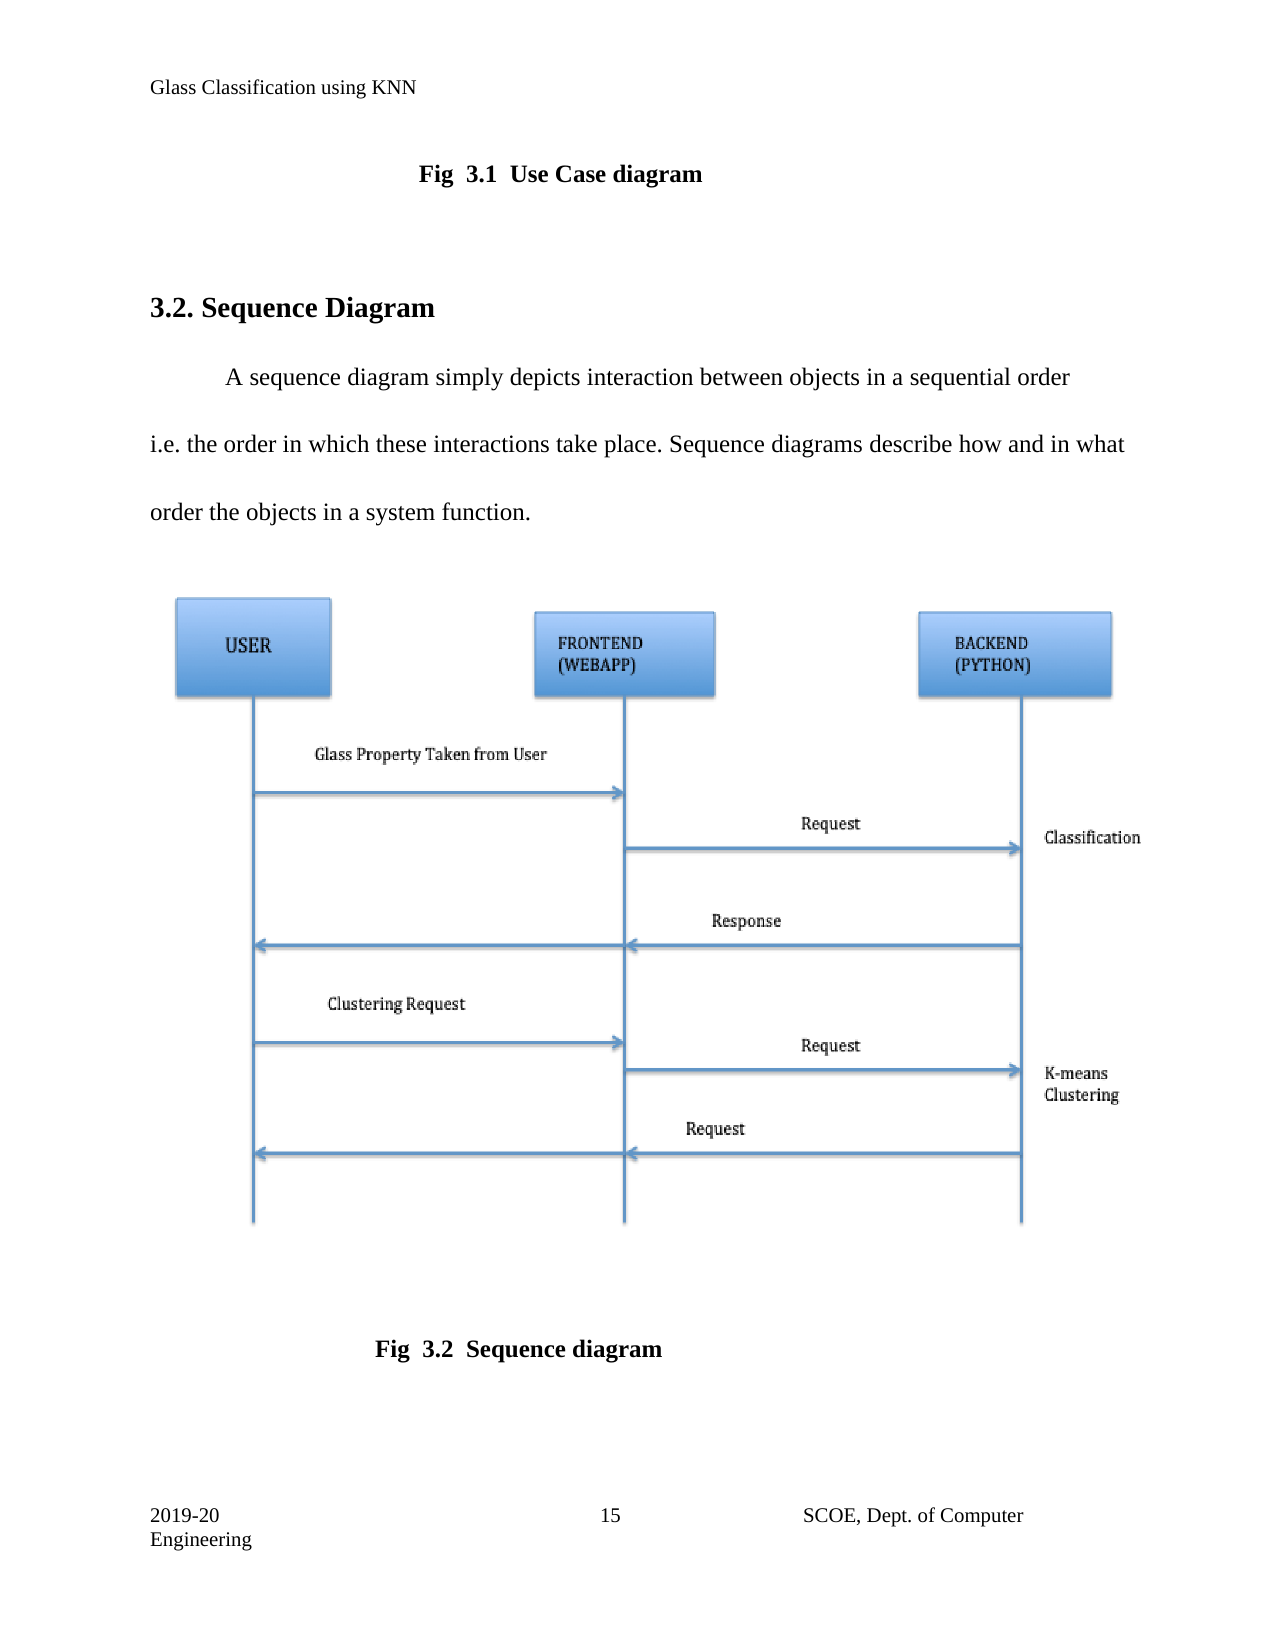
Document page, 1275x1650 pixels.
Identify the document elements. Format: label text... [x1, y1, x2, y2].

text order the objects in a system function. [150, 488, 1125, 526]
text Fig 3.1 Use Case diagram [300, 150, 1125, 187]
text i.e. the order in which these interactions take place. Sequence diagrams describe how and in what [150, 421, 1125, 458]
text 3.2. Sequence Diagram [150, 286, 1125, 323]
picture [150, 555, 1184, 1296]
text A sequence diagram simply depicts interaction between objects in a sequential order [150, 353, 1125, 391]
text Fig 3.2 Sequence diagram [300, 1326, 1125, 1363]
